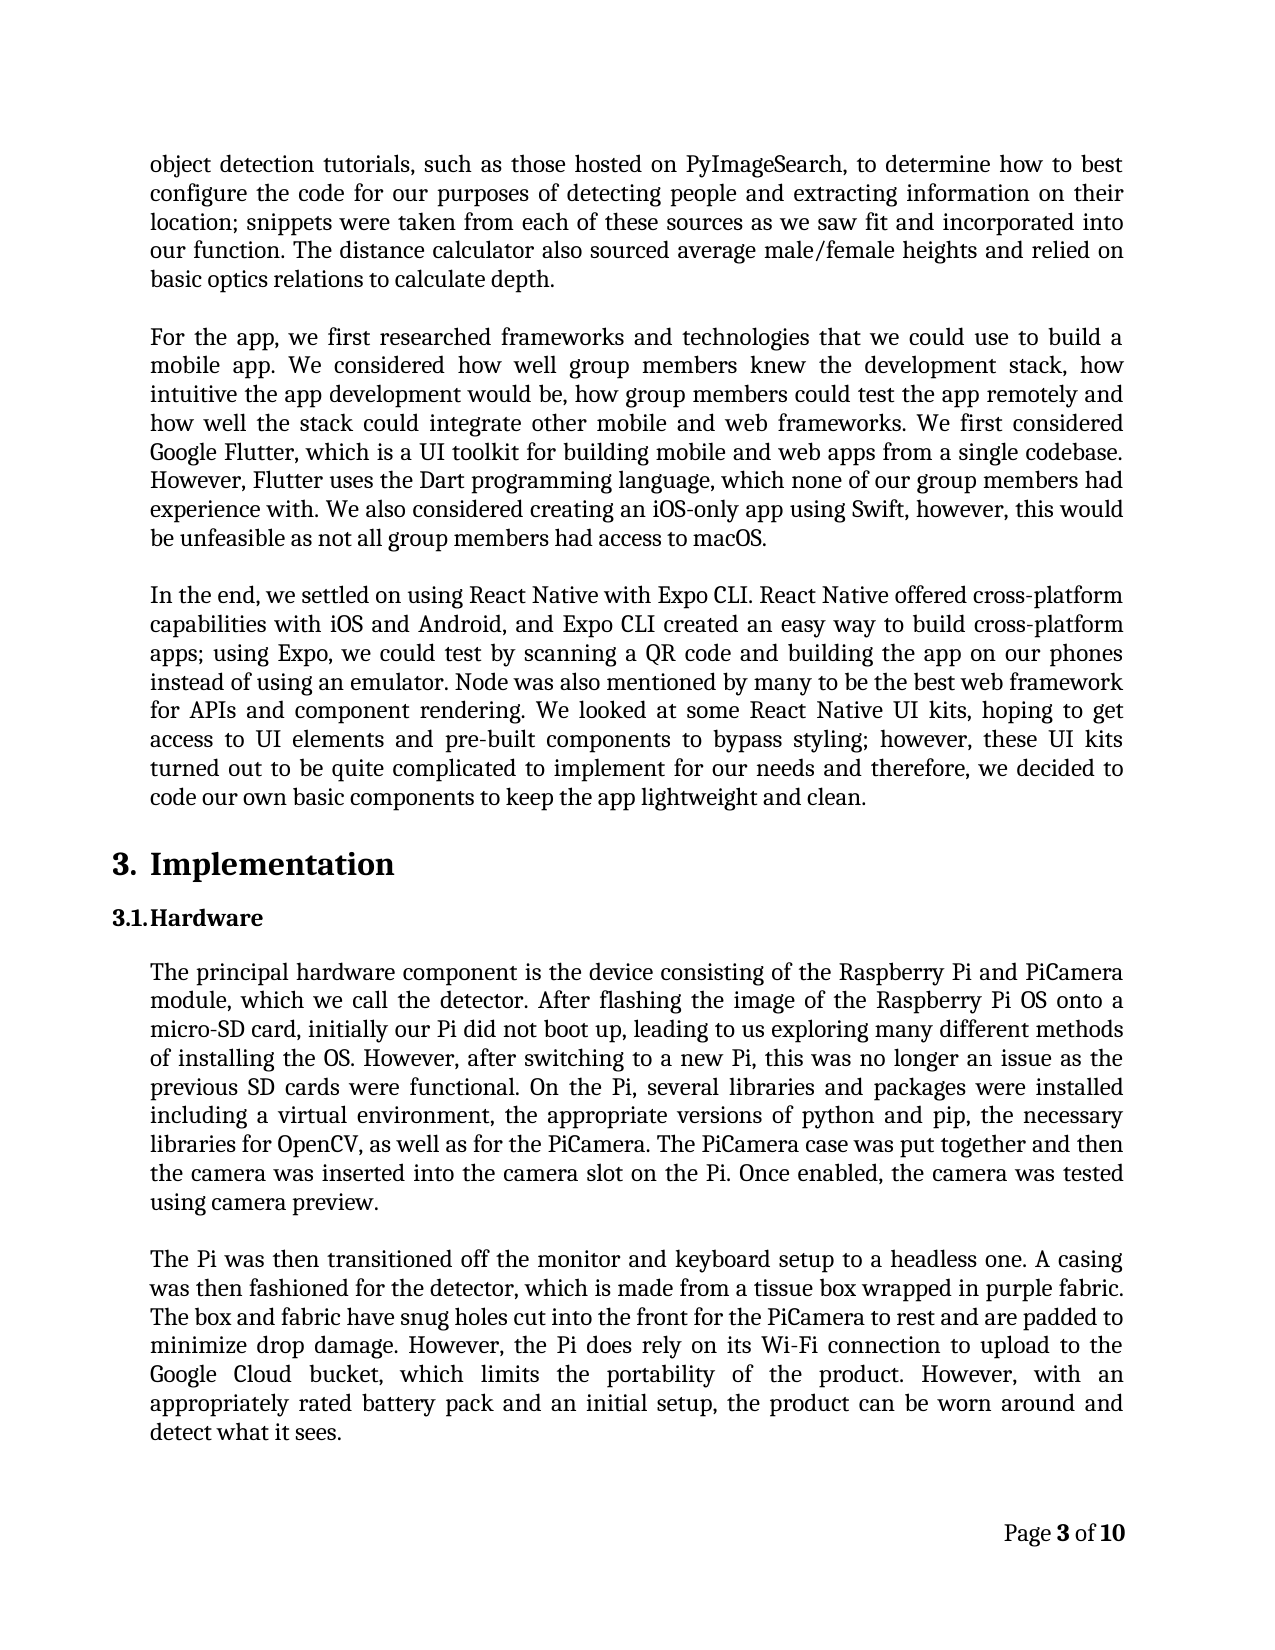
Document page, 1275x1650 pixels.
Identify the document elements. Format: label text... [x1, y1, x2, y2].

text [150, 150, 1125, 294]
text The Pi was then transitioned off the monitor and keyboard setup to a headless one. A casing was then fashioned for the detector, which is made from a tissue box wrapped in purple fabric. The box and fabric have snug holes cut into the front for the PiCamera to rest and are padded to minimize drop damage. However, the Pi does rely on its Wi-Fi connection to upload to the Google Cloud bucket, which limits the portability of the product. However, with an appropriately rated battery pack and an initial setup, the product can be worn around and detect what it sees. [150, 1245, 1125, 1446]
text In the end, we settled on using React Native with Expo CLI. React Native offered cross-platform capabilities with iOS and Android, and Expo CLI created an easy way to build cross-platform apps; using Expo, we could test by scanning a QR code and building the app on our phones instead of using an emulator. Node was also mentioned by many to be the best web framework for APIs and component rendering. We looked at some React Native UI kits, hoping to get access to UI elements and pre-built components to bypass styling; however, these UI kits turned out to be quite complicated to implement for our needs and therefore, we decided to code our own basic components to keep the app lightweight and clean. [150, 581, 1125, 811]
subtitle Implementation [112, 845, 1125, 884]
list Hardware [112, 904, 1125, 932]
text The principal hardware component is the device consisting of the Raspberry Pi and PiCamera module, which we call the detector. After flashing the image of the Raspberry Pi OS onto a micro-SD card, initially our Pi did not boot up, leading to us exploring many different methods of installing the OS. However, after switching to a new Pi, this was no longer an issue as the previous SD cards were functional. On the Pi, several libraries and packages were installed including a virtual environment, the appropriate versions of python and pip, the necessary libraries for OpenCV, as well as for the PiCamera. The PiCamera case was put together and then the camera was inserted into the camera slot on the Pi. Once enabled, the camera was tested using camera preview. [150, 957, 1125, 1216]
text For the app, we first researched frameworks and technologies that we could use to build a mobile app. We considered how well group members knew the development stack, how intuitive the app development would be, how group members could test the app remotely and how well the stack could integrate other mobile and web frameworks. We first considered Google Flutter, which is a UI toolkit for building mobile and web apps from a single codebase. However, Flutter uses the Dart programming language, which none of our group members had experience with. We also considered creating an iOS-only app using Swift, however, this would be unfeasible as not all group members had access to macOS. [150, 322, 1125, 552]
